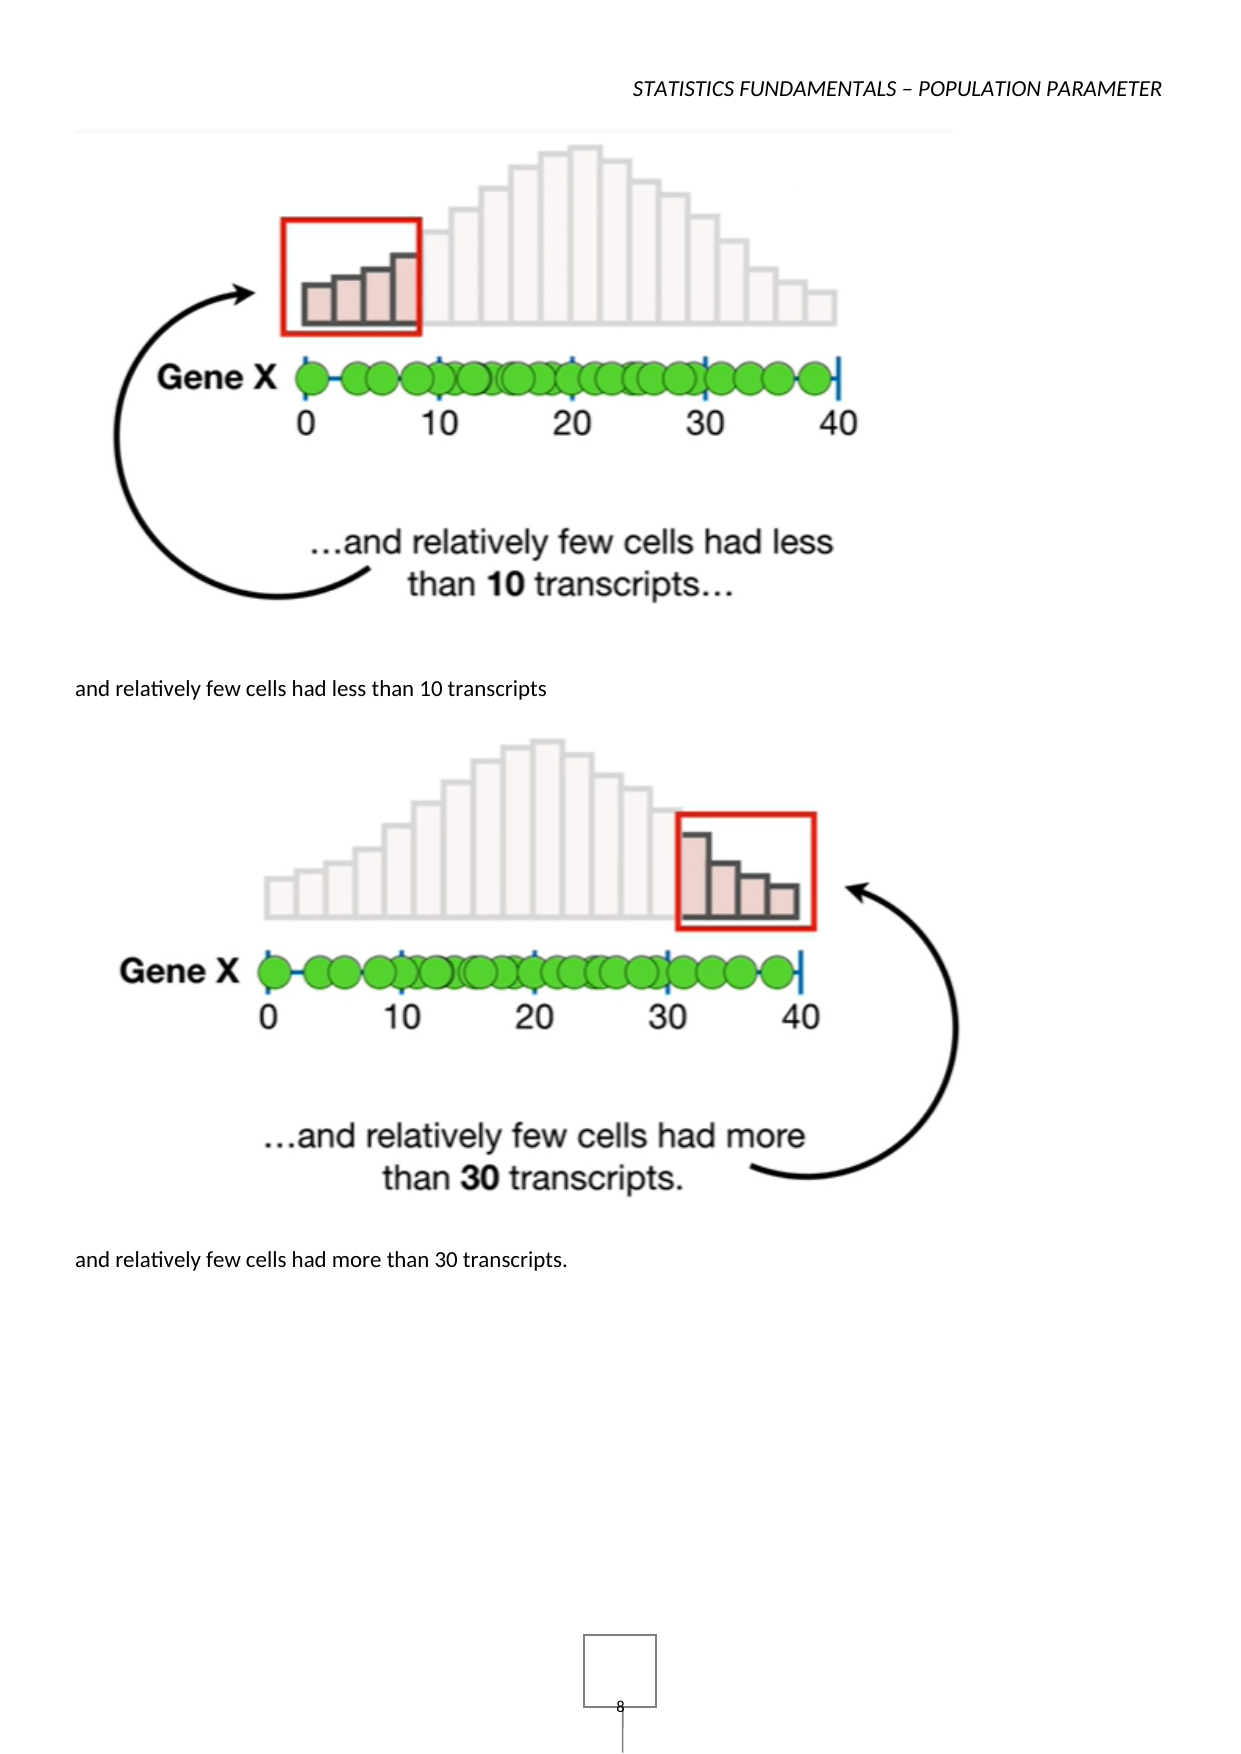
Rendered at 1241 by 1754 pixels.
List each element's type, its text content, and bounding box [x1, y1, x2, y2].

picture [75, 729, 1068, 1246]
picture [75, 129, 954, 674]
text and relatively few cells had less than 10 transcripts [75, 674, 1165, 702]
text and relatively few cells had more than 30 transcripts. [75, 1245, 1165, 1273]
